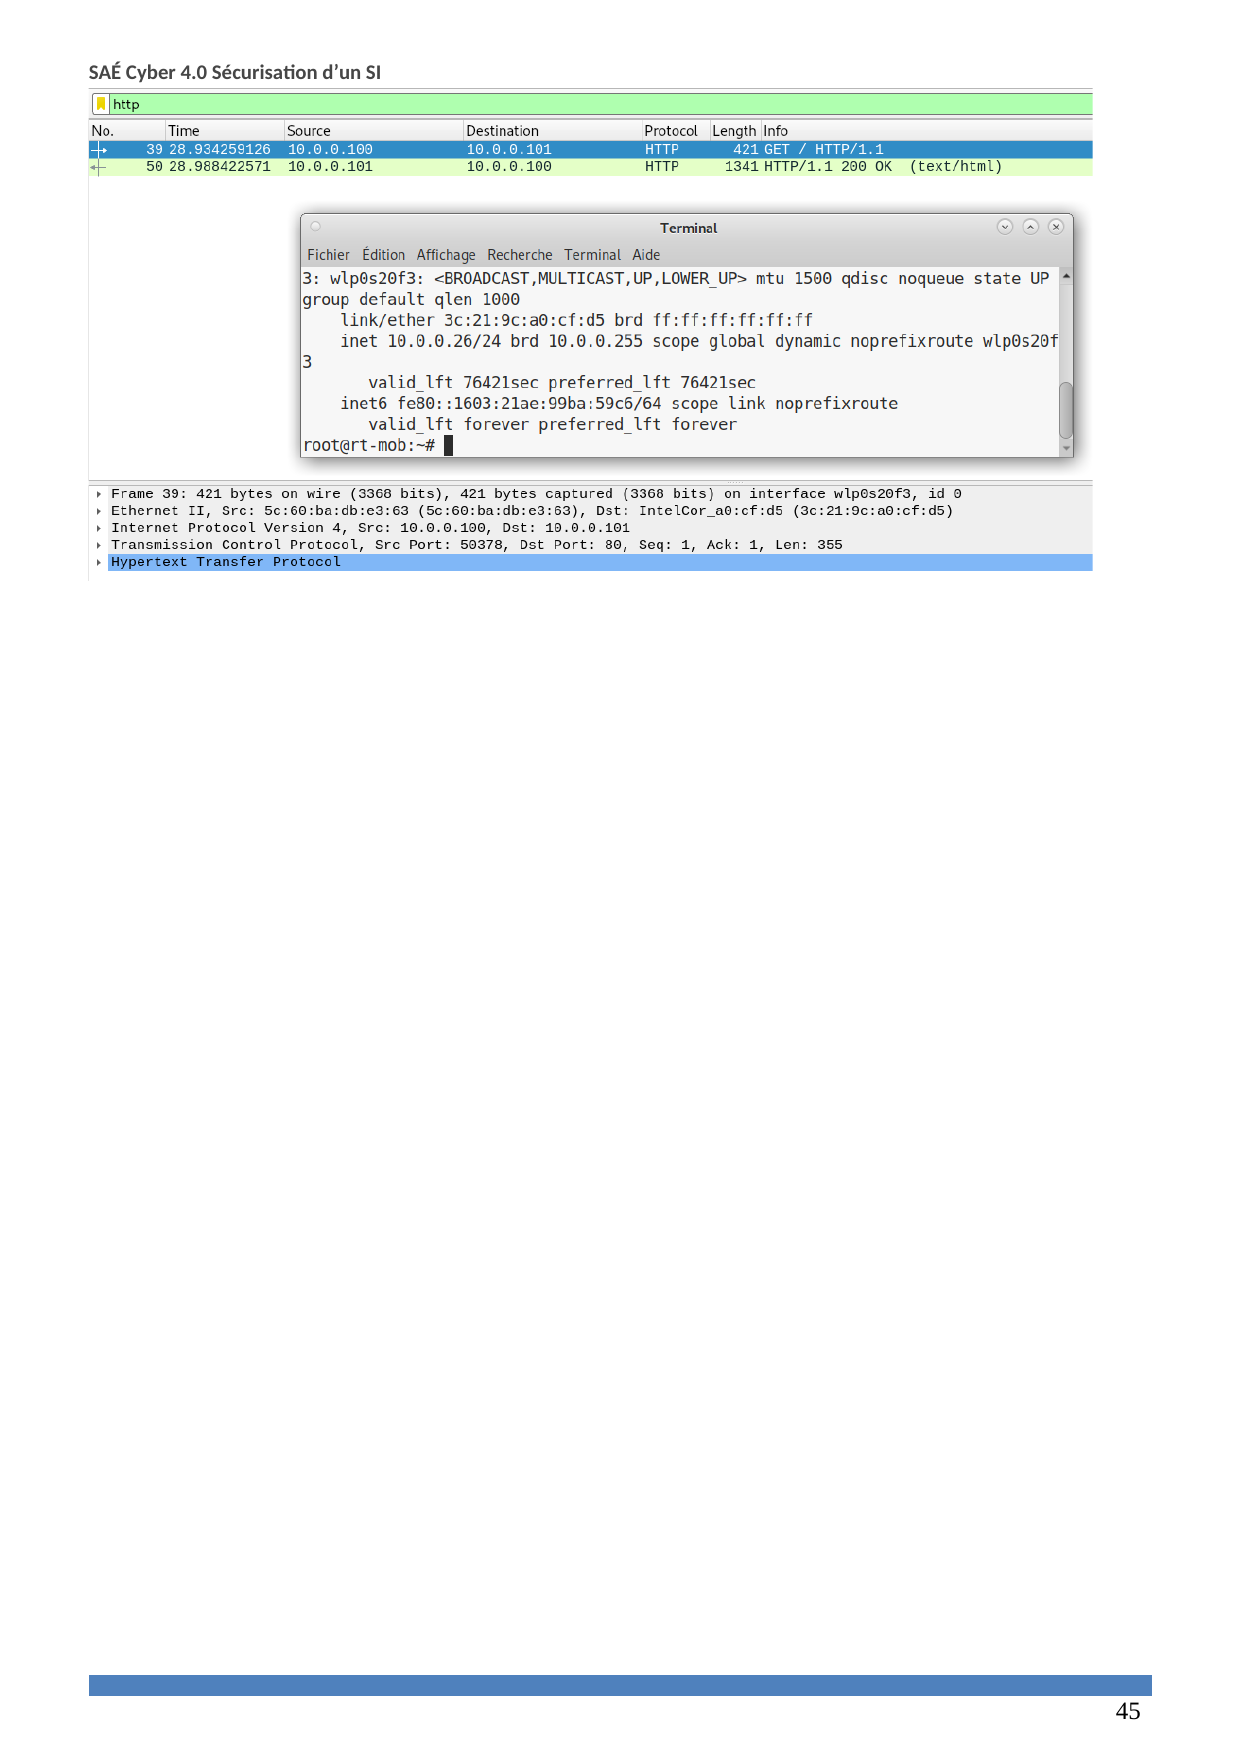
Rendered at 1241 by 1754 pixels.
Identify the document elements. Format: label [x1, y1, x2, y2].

picture [88, 88, 1093, 581]
